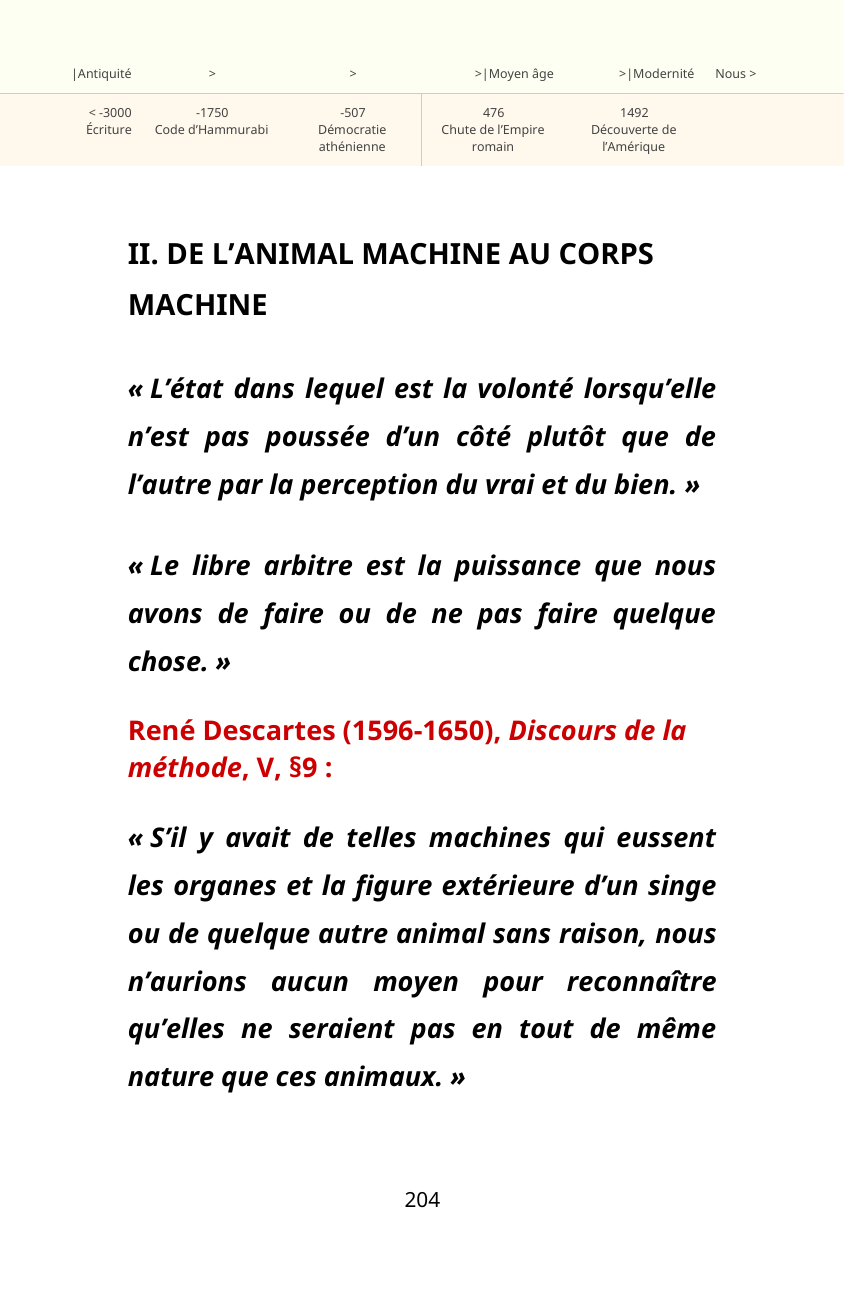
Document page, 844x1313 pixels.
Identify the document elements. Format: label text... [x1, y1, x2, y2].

subtitle « L’état dans lequel est la volonté lorsqu’elle n’est pas poussée d’un côté plutôt que de l’autre par la perception du vrai et du bien. » [128, 369, 717, 502]
subtitle « Le libre arbitre est la puissance que nous avons de faire ou de ne pas faire quelque chose. » [128, 547, 717, 679]
subtitle « S’il y avait de telles machines qui eussent les organes et la figure extérieure d’un singe ou de quelque autre animal sans raison, nous n’aurions aucun moyen pour reconnaître qu’elles ne seraient pas en tout de même nature que ces animaux. » [128, 818, 717, 1095]
subtitle René Descartes (1596-1650), Discours de la méthode, V, §9 : [128, 711, 717, 785]
subtitle II. DE L’ANIMAL MACHINE AU CORPS MACHINE [128, 233, 717, 324]
